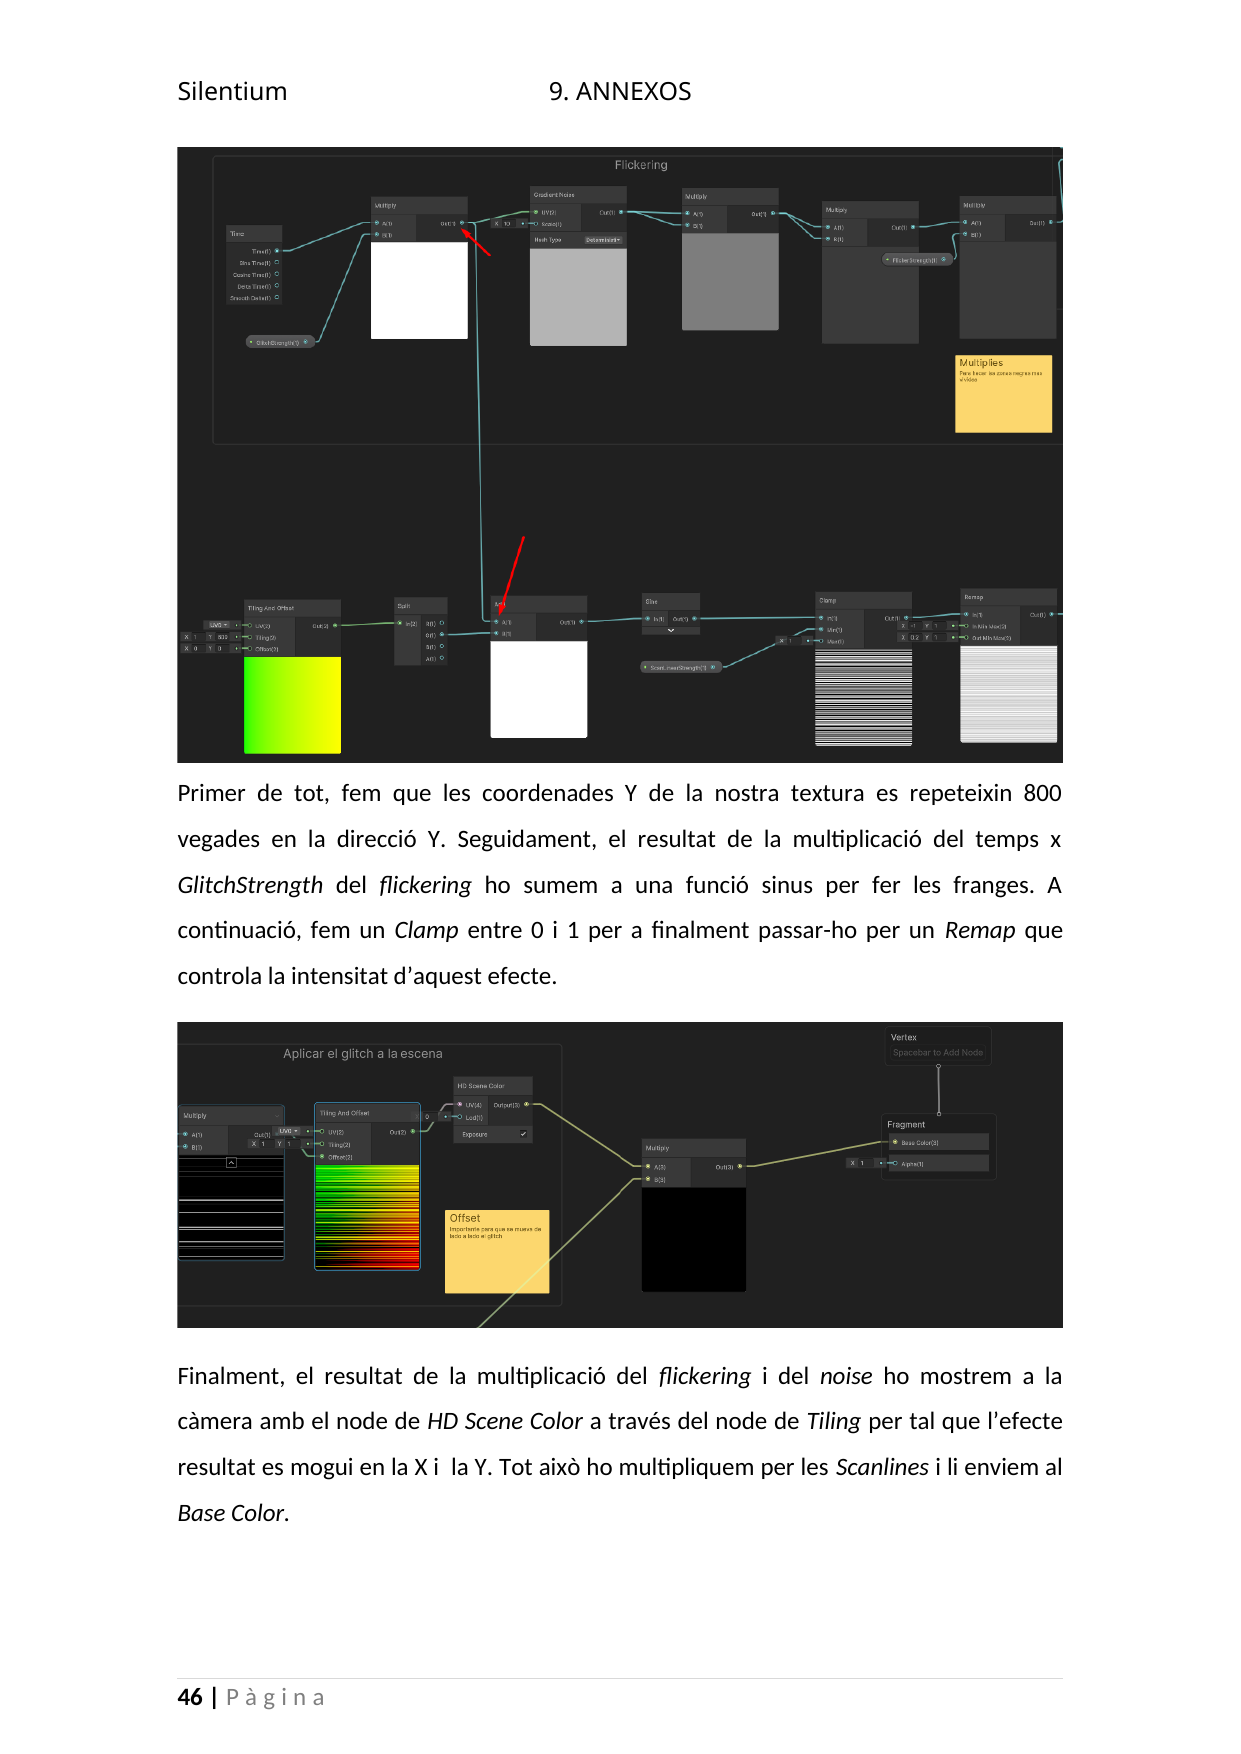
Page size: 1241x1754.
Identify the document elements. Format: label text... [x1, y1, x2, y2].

picture [177, 1022, 1063, 1328]
text Primer de tot, fem que les coordenades Y de la nostra textura es repeteixin 800 vegades en la direcció Y. Seguidament, el resultat de la multiplicació del temps x GlitchStrength del flickering ho sumem a una funció sinus per fer les franges. A continuació, fem un Clamp entre 0 i 1 per a finalment passar-ho per un Remap que controla la intensitat d’aquest efecte. [177, 763, 1063, 991]
picture [177, 147, 1063, 763]
text Finalment, el resultat de la multiplicació del flickering i del noise ho mostrem a la càmera amb el node de HD Scene Color a través del node de Tiling per tal que l’efecte resultat es mogui en la X i la Y. Tot això ho multipliquem per les Scanlines i li enviem al Base Color. [177, 1360, 1063, 1527]
